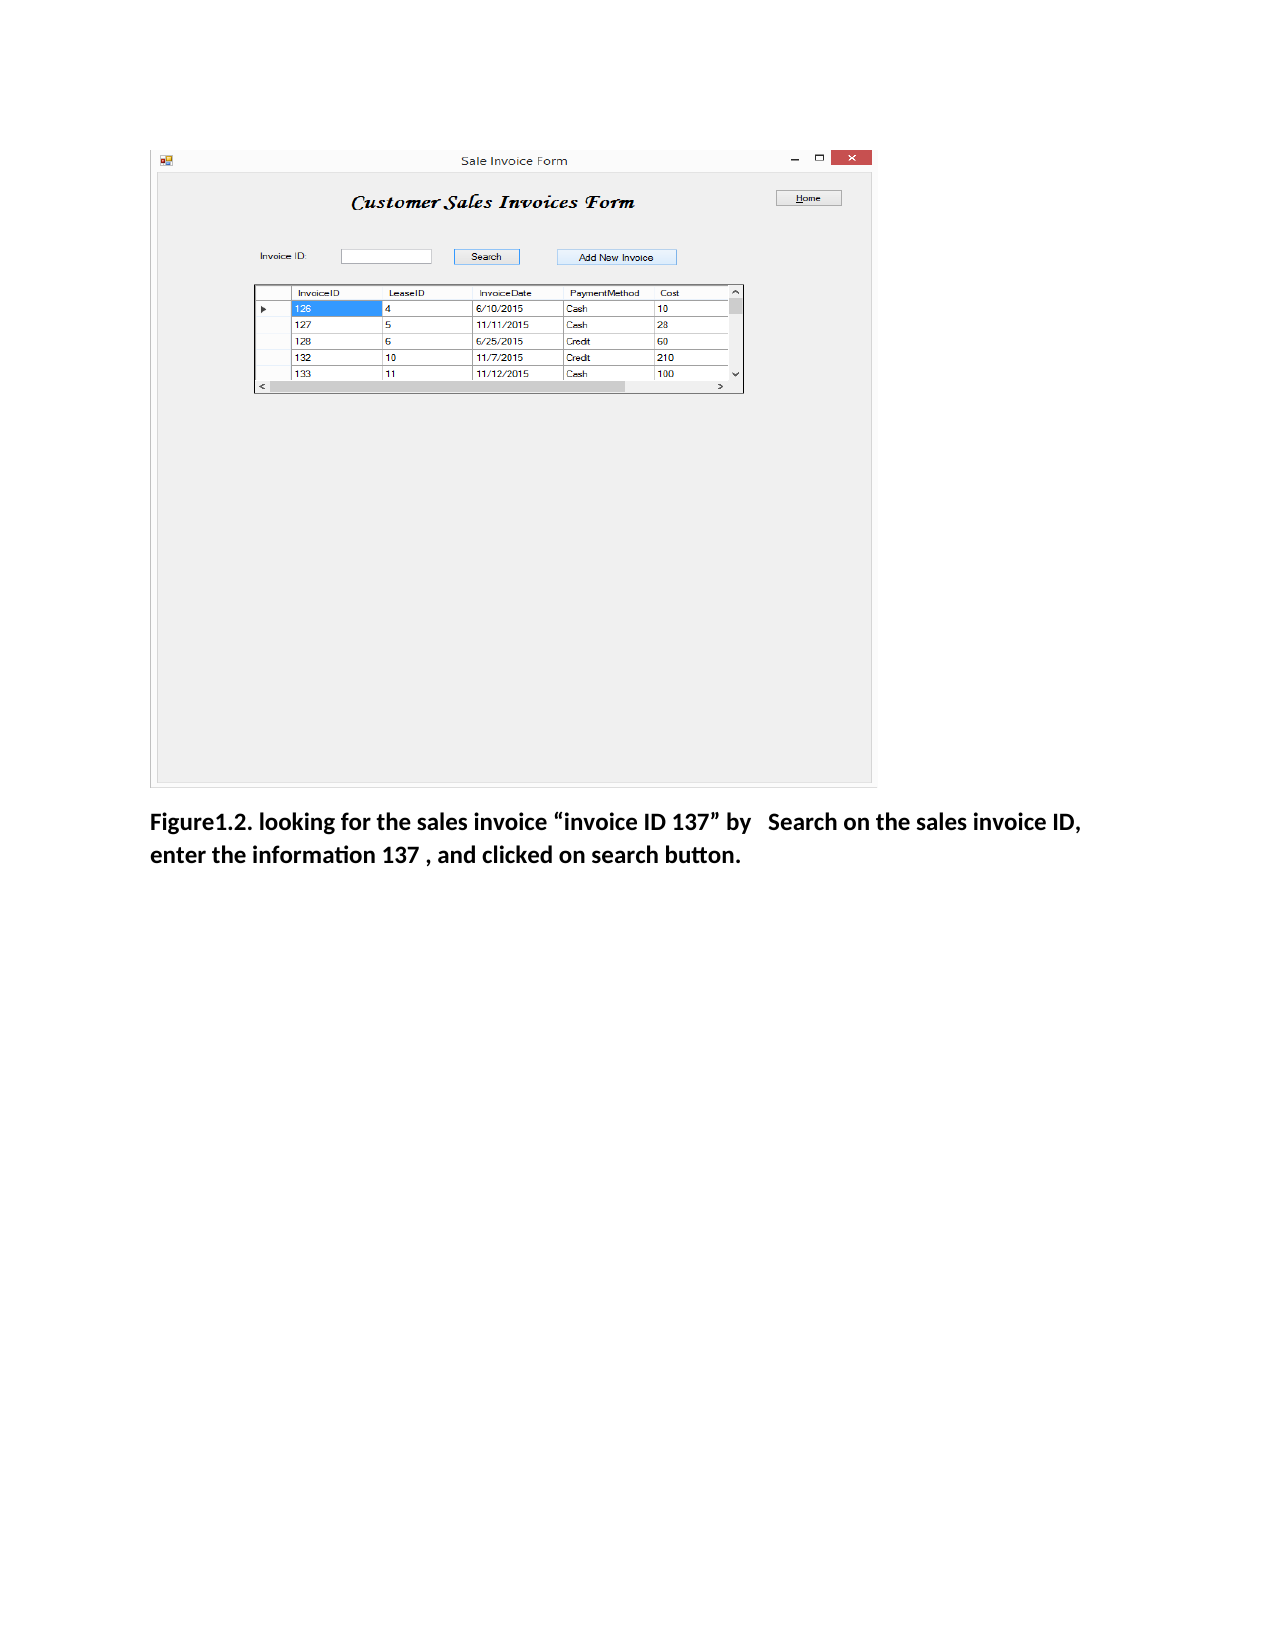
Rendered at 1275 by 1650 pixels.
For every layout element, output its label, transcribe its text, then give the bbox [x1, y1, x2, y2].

text Figure1.2. looking for the sales invoice “invoice ID 137” by Search on the sales invoice ID, enter the information 137 , and clicked on search button. [150, 806, 1125, 870]
picture [150, 150, 878, 788]
